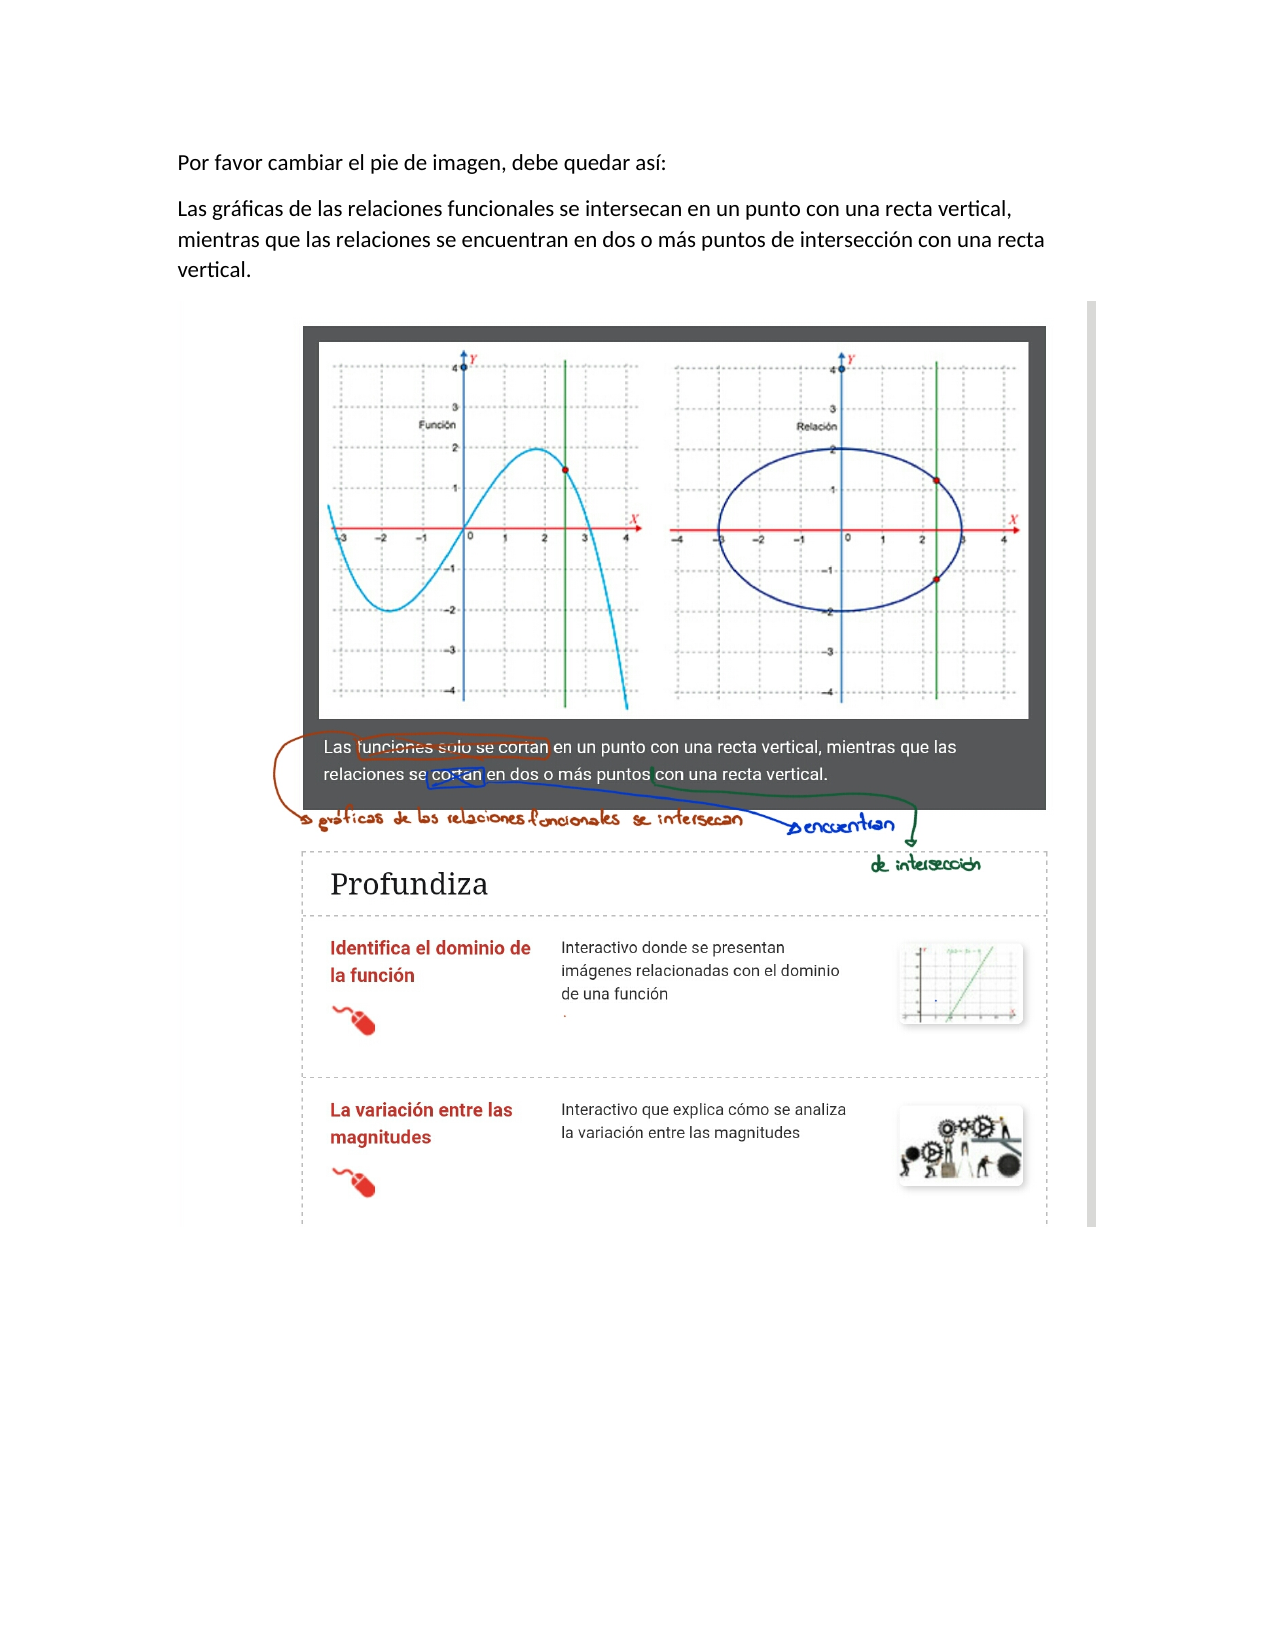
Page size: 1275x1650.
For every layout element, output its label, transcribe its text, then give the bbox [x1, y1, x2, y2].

text Por favor cambiar el pie de imagen, debe quedar así: [177, 148, 1098, 176]
picture [177, 301, 1096, 1227]
text Las gráficas de las relaciones funcionales se intersecan en un punto con una recta vertical, mientras que las relaciones se encuentran en dos o más puntos de intersección con una recta vertical. [177, 194, 1098, 283]
